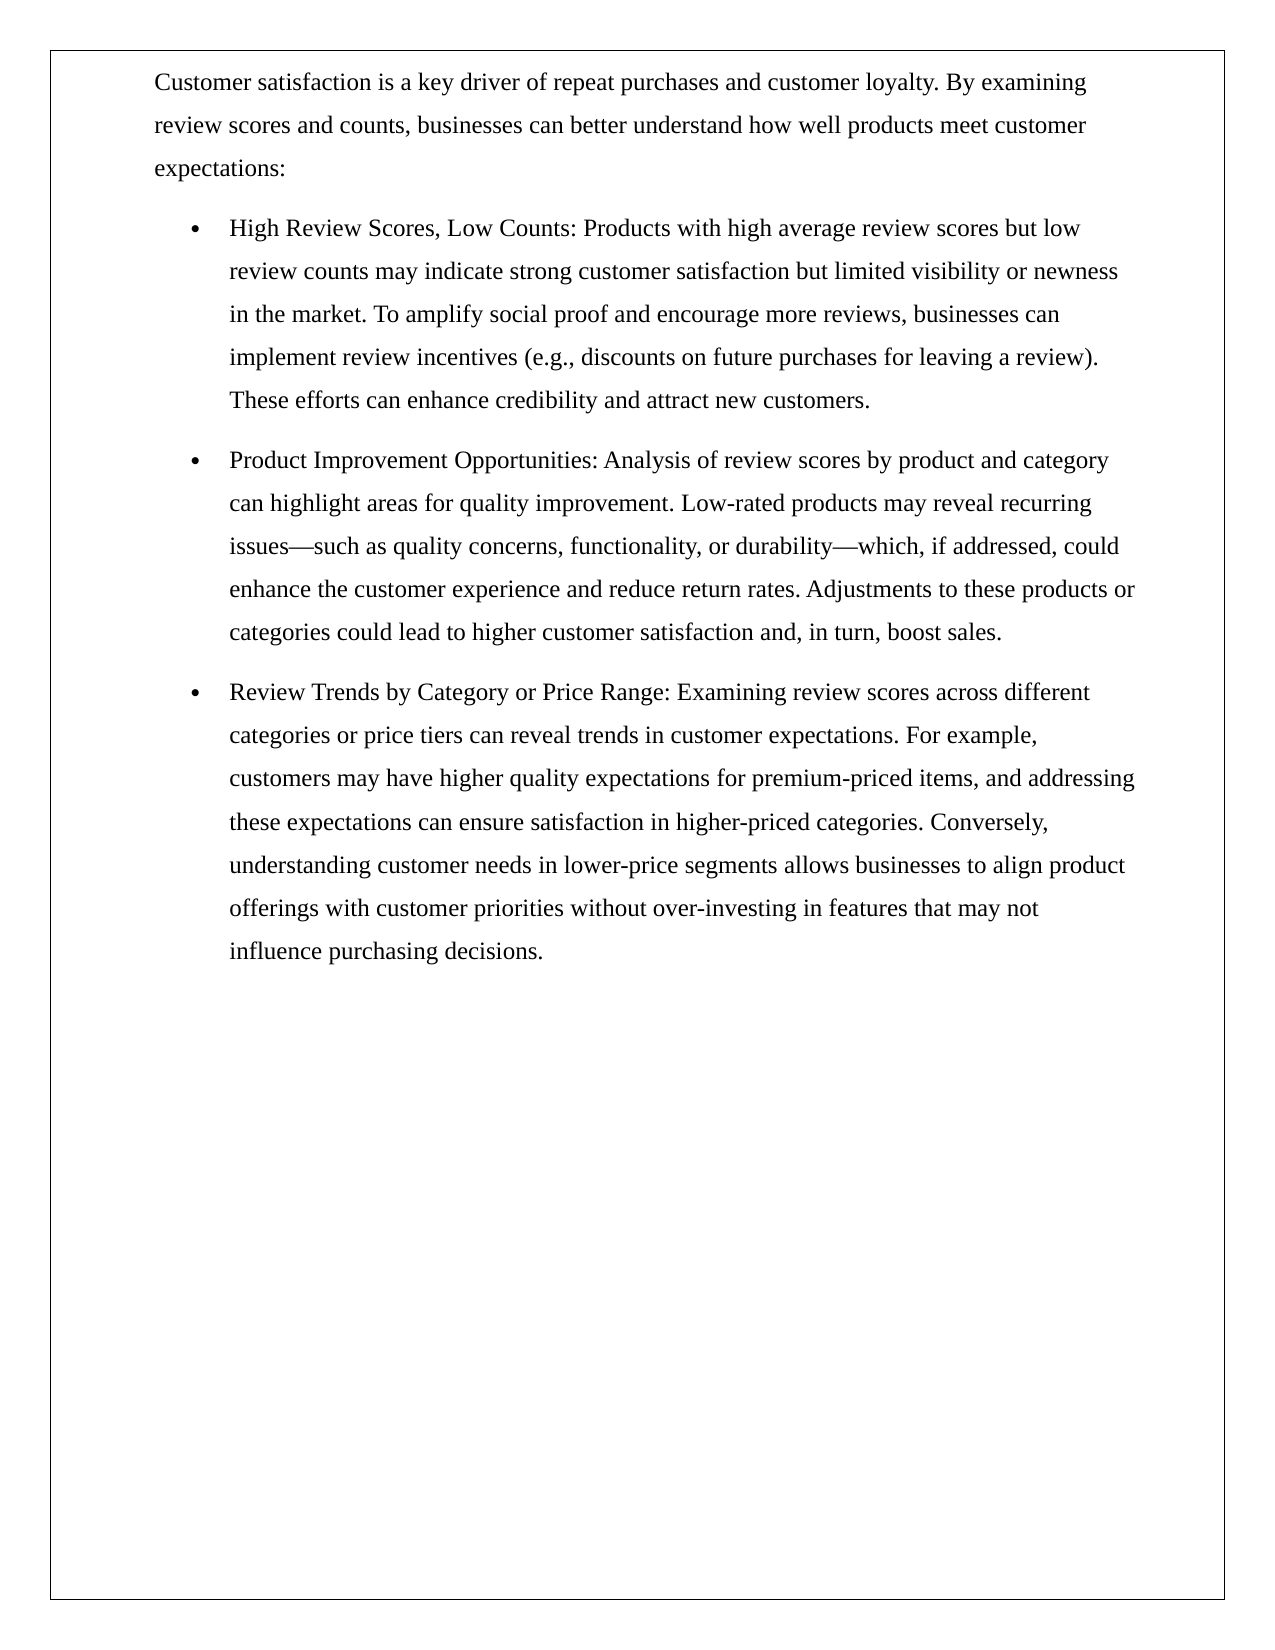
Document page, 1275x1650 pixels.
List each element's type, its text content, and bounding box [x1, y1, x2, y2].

list Review Trends by Category or Price Range: Examining review scores across different categories or price tiers can reveal trends in customer expectations. For example, customers may have higher quality expectations for premium-priced items, and addressing these expectations can ensure satisfaction in higher-priced categories. Conversely, understanding customer needs in lower-price segments allows businesses to align product offerings with customer priorities without over-investing in features that may not influence purchasing decisions. [192, 677, 1138, 965]
list Product Improvement Opportunities: Analysis of review scores by product and category can highlight areas for quality improvement. Low-rated products may reveal recurring issues—such as quality concerns, functionality, or durability—which, if addressed, could enhance the customer experience and reduce return rates. Adjustments to these products or categories could lead to higher customer satisfaction and, in turn, boost sales. [192, 445, 1138, 646]
list High Review Scores, Low Counts: Products with high average review scores but low review counts may indicate strong customer satisfaction but limited visibility or newness in the market. To amplify social proof and encourage more reviews, businesses can implement review incentives (e.g., discounts on future purchases for leaving a review). These efforts can enhance credibility and attract new customers. [192, 213, 1138, 414]
text Customer satisfaction is a key driver of repeat purchases and customer loyalty. By examining review scores and counts, businesses can better understand how well products meet customer expectations: [154, 67, 1138, 182]
